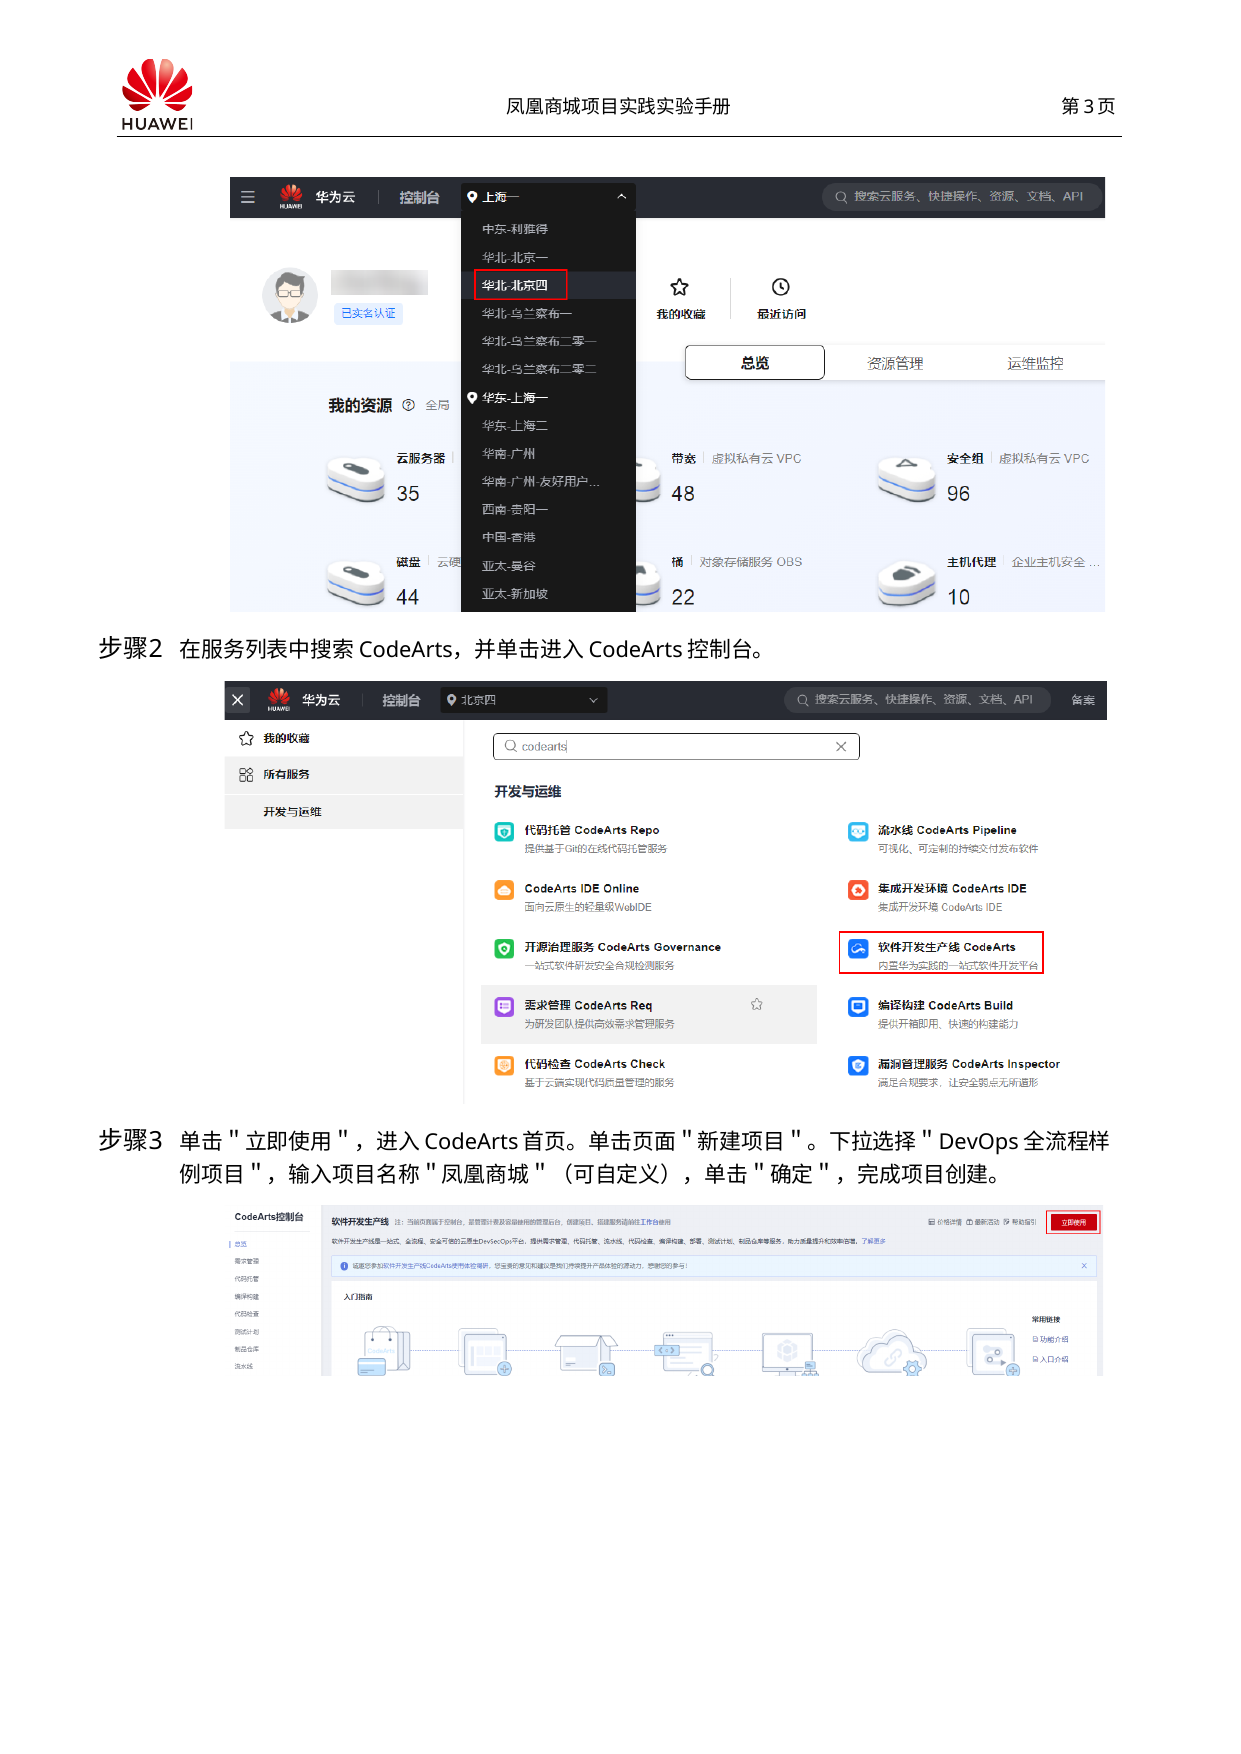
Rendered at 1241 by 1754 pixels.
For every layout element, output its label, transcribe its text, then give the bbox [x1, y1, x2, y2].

picture [224, 681, 1107, 1104]
picture [224, 1205, 1104, 1376]
picture [122, 59, 193, 130]
text 在服务列表中搜索CodeArts，并单击进入CodeArts控制台。 [162, 628, 1122, 665]
picture [230, 177, 1105, 612]
text 单击＂立即使用＂，进入CodeArts首页。单击页面＂新建项目＂。下拉选择＂DevOps全流程样例项目＂，输入项目名称＂凤凰商城＂（可自定义），单击＂确定＂，完成项目创建。 [162, 1120, 1122, 1188]
